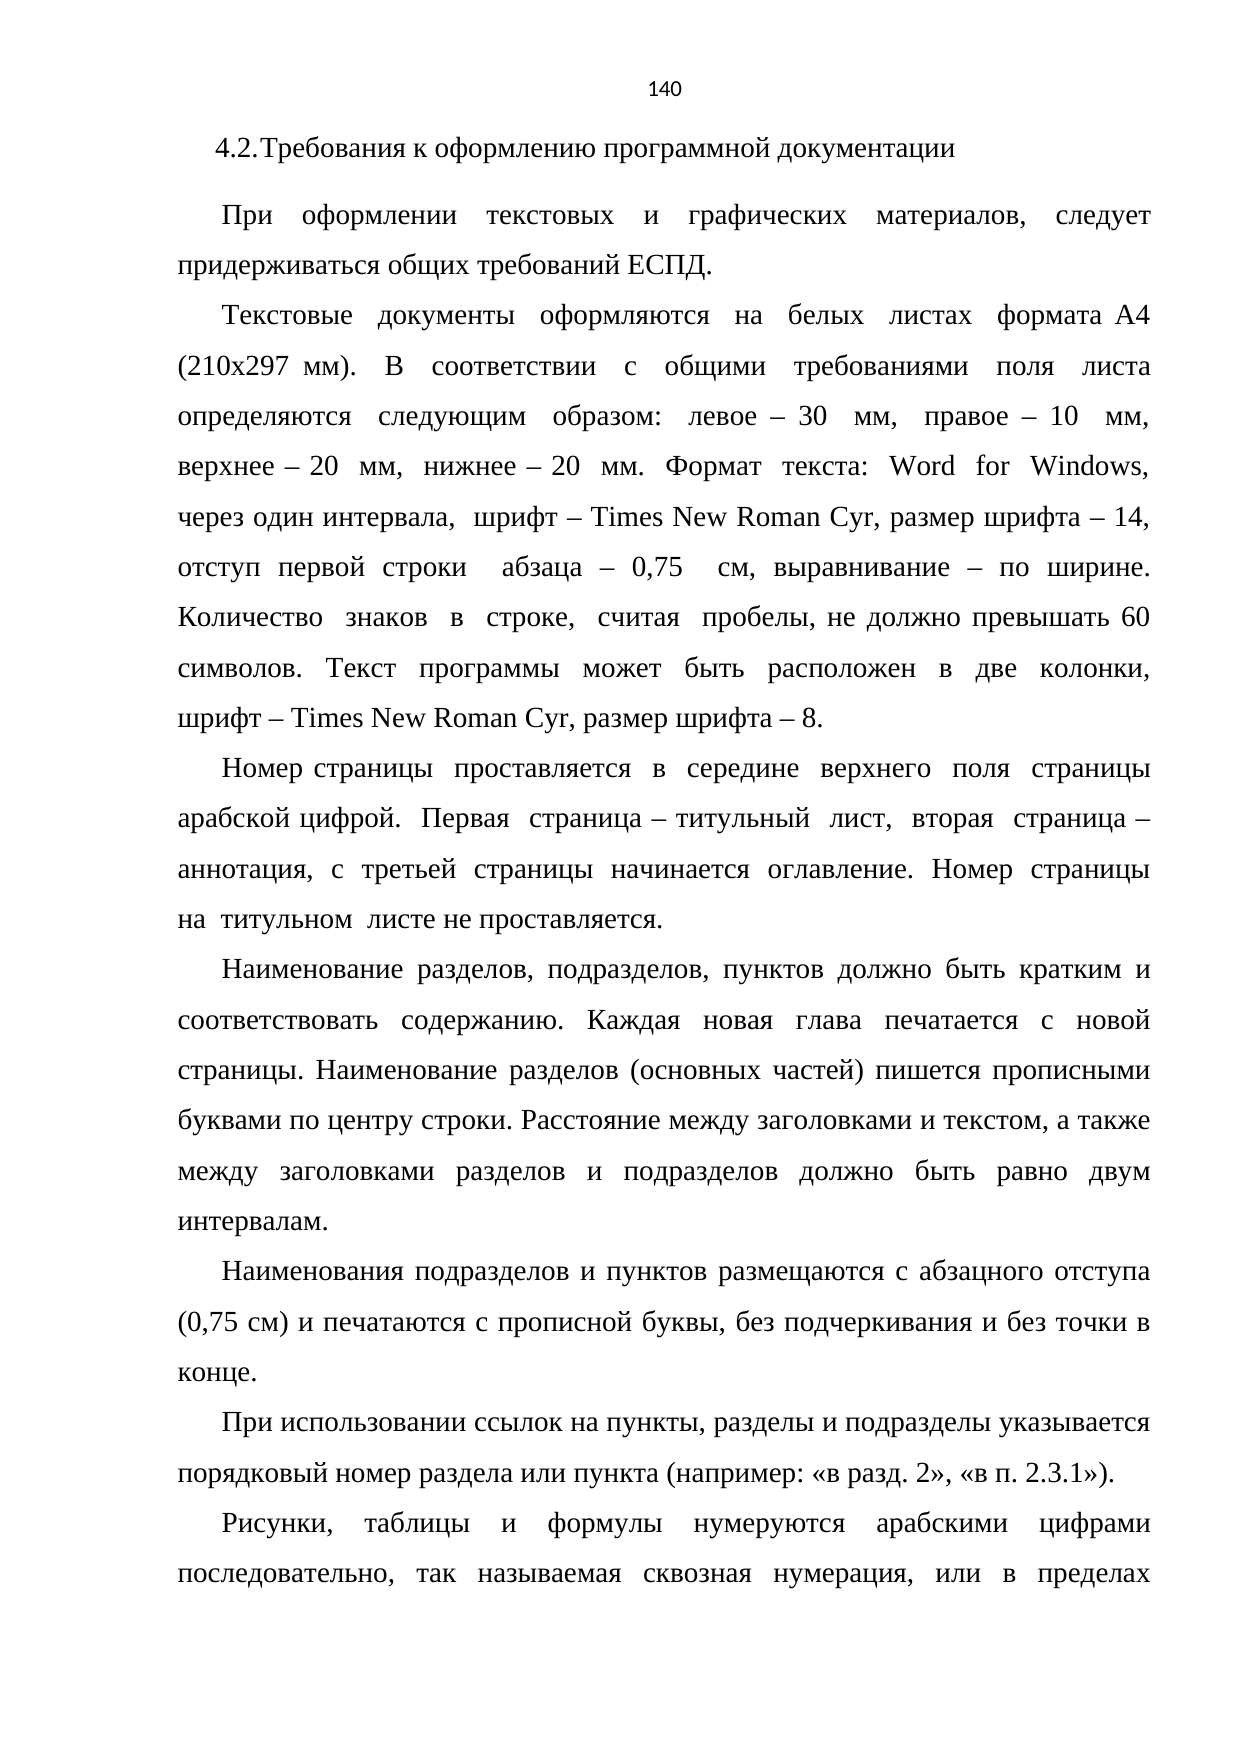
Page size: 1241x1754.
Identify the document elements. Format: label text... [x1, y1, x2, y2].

text При использовании ссылок на пункты, разделы и подразделы указывается порядковый номер раздела или пункта (например: «в разд. 2», «в п. 2.3.1»). [177, 1404, 1152, 1488]
text Наименования подразделов и пунктов размещаются с абзацного отступа (0,75 см) и печатаются с прописной буквы, без подчеркивания и без точки в конце. [177, 1253, 1152, 1388]
text Номер страницы проставляется в середине верхнего поля страницы арабской цифрой. Первая страница – титульный лист, вторая страница – аннотация, с третьей страницы начинается оглавление. Номер страницы на титульном листе не проставляется. [177, 750, 1152, 935]
text При оформлении текстовых и графических материалов, следует придерживаться общих требований ЕСПД. [177, 197, 1152, 281]
list Требования к оформлению программной документации [215, 130, 1152, 163]
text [177, 1505, 1152, 1589]
text Наименование разделов, подразделов, пунктов должно быть кратким и соответствовать содержанию. Каждая новая глава печатается с новой страницы. Наименование разделов (основных частей) пишется прописными буквами по центру строки. Расстояние между заголовками и текстом, а также между заголовками разделов и подразделов должно быть равно двум интервалам. [177, 952, 1152, 1237]
text Текстовые документы оформляются на белых листах формата А4 (210х297 мм). В соответствии с общими требованиями поля листа определяются следующим образом: левое – 30 мм, правое – 10 мм, верхнее – 20 мм, нижнее – 20 мм. Формат текста: Word for Windows, через один интервала, шрифт – Times New Roman Cyr, размер шрифта – 14, отступ первой строки абзаца – 0,75 см, выравнивание – по ширине. Количество знаков в строке, считая пробелы, не должно превышать 60 символов. Текст программы может быть расположен в две колонки, шрифт – Times New Roman Cyr, размер шрифта – 8. [177, 297, 1152, 733]
